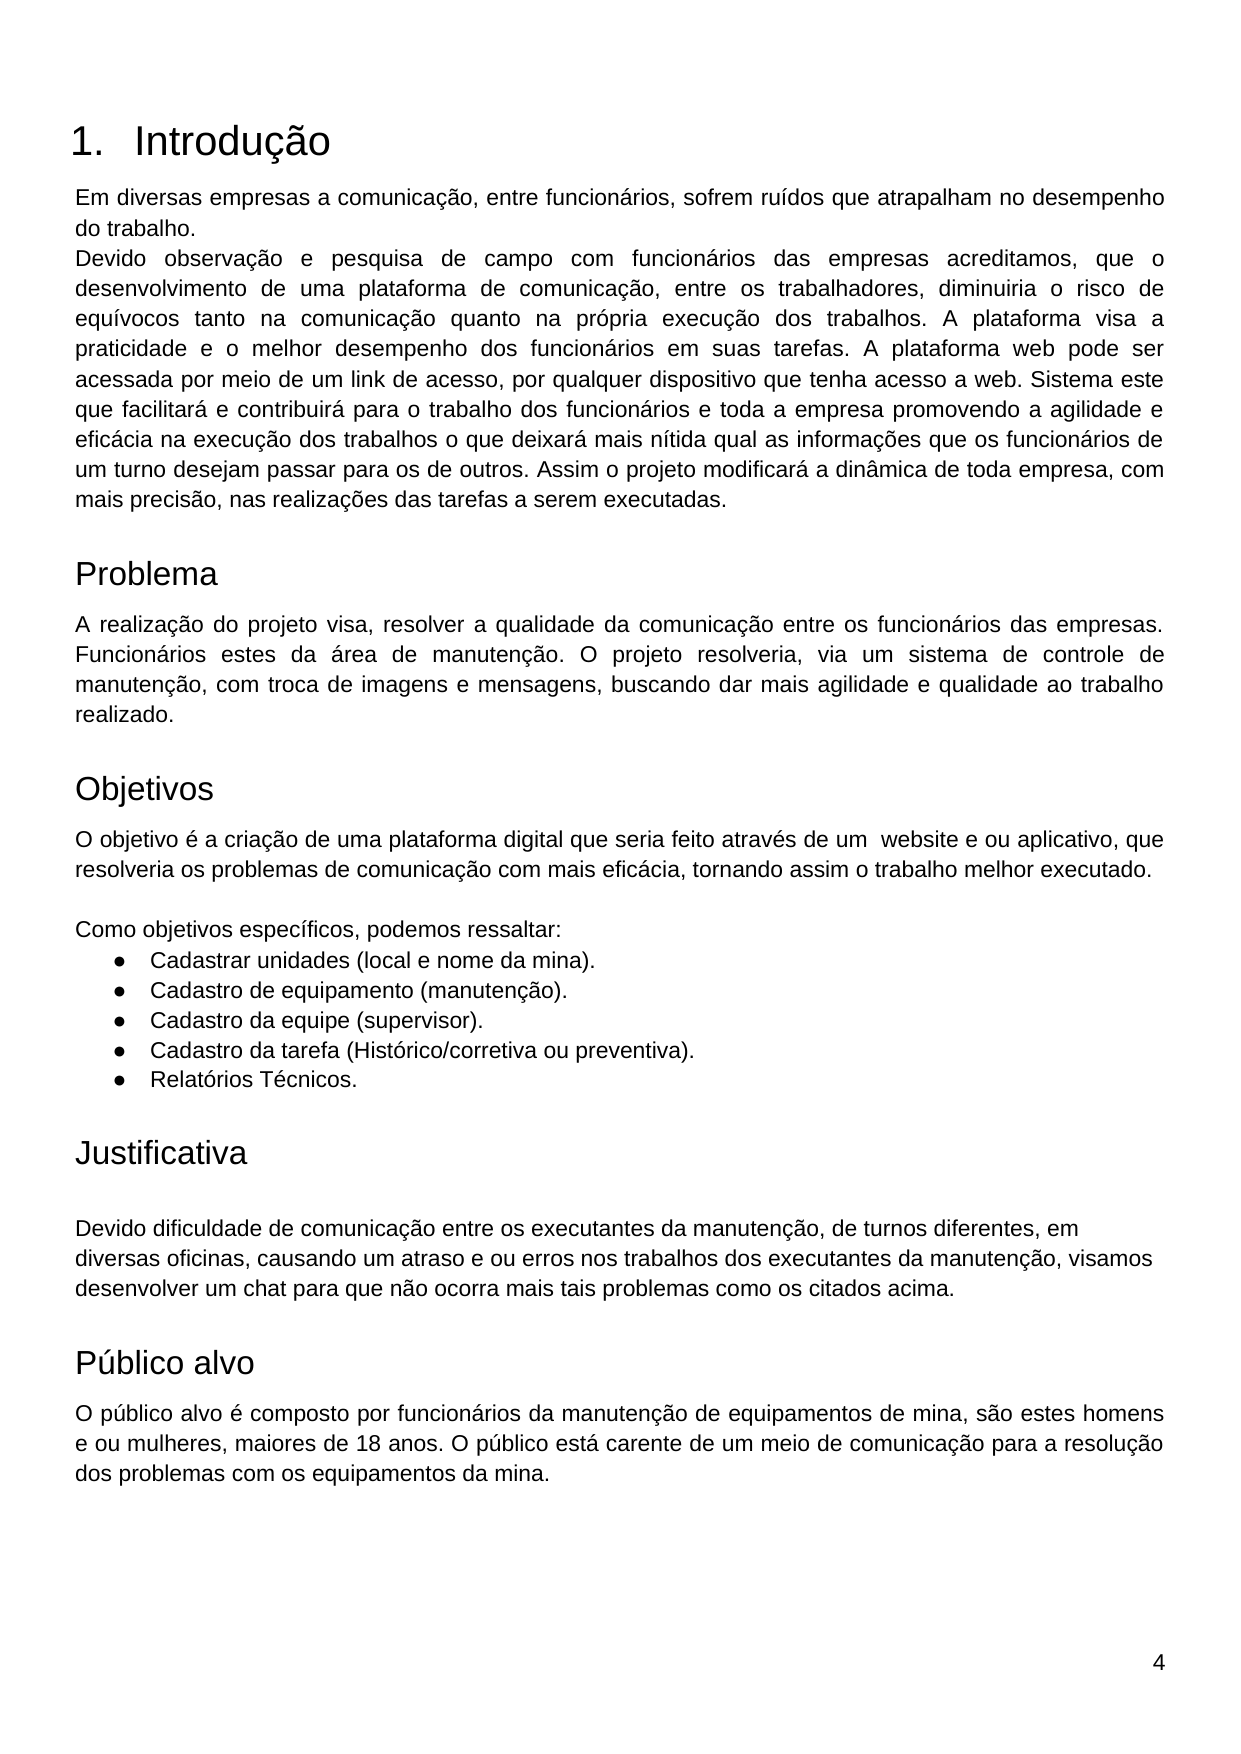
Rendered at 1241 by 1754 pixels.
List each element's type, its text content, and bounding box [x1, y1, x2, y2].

subtitle Público alvo [75, 1343, 1165, 1382]
subtitle Objetivos [75, 769, 1165, 807]
text O público alvo é composto por funcionários da manutenção de equipamentos de mina, são estes homens e ou mulheres, maiores de 18 anos. O público está carente de um meio de comunicação para a resolução dos problemas com os equipamentos da mina. [75, 1400, 1165, 1487]
text O objetivo é a criação de uma plataforma digital que seria feito através de um website e ou aplicativo, que resolveria os problemas de comunicação com mais eficácia, tornando assim o trabalho melhor executado. [75, 826, 1165, 882]
list Relatórios Técnicos. [112, 1066, 1165, 1092]
subtitle Devido dificuldade de comunicação entre os executantes da manutenção, de turnos diferentes, em diversas oficinas, causando um atraso e ou erros nos trabalhos dos executantes da manutenção, visamos desenvolver um chat para que não ocorra mais tais problemas como os citados acima. [75, 1215, 1165, 1302]
text Como objetivos específicos, podemos ressaltar: [75, 916, 1165, 943]
text Em diversas empresas a comunicação, entre funcionários, sofrem ruídos que atrapalham no desempenho do trabalho. [75, 184, 1165, 241]
list Cadastrar unidades (local e nome da mina). [112, 947, 1165, 973]
list Cadastro de equipamento (manutenção). [112, 977, 1165, 1003]
list Cadastro da tarefa (Histórico/corretiva ou preventiva). [112, 1037, 1165, 1063]
text A realização do projeto visa, resolver a qualidade da comunicação entre os funcionários das empresas. Funcionários estes da área de manutenção. O projeto resolveria, via um sistema de controle de manutenção, com troca de imagens e mensagens, buscando dar mais agilidade e qualidade ao trabalho realizado. [75, 611, 1165, 728]
subtitle Introdução [104, 117, 1165, 164]
text Devido observação e pesquisa de campo com funcionários das empresas acreditamos, que o desenvolvimento de uma plataforma de comunicação, entre os trabalhadores, diminuiria o risco de equívocos tanto na comunicação quanto na própria execução dos trabalhos. A plataforma visa a praticidade e o melhor desempenho dos funcionários em suas tarefas. A plataforma web pode ser acessada por meio de um link de acesso, por qualquer dispositivo que tenha acesso a web. Sistema este que facilitará e contribuirá para o trabalho dos funcionários e toda a empresa promovendo a agilidade e eficácia na execução dos trabalhos o que deixará mais nítida qual as informações que os funcionários de um turno desejam passar para os de outros. Assim o projeto modificará a dinâmica de toda empresa, com mais precisão, nas realizações das tarefas a serem executadas. [75, 245, 1165, 513]
list Cadastro da equipe (supervisor). [112, 1007, 1165, 1033]
subtitle Problema [75, 554, 1165, 592]
subtitle Justificativa [75, 1133, 1165, 1172]
